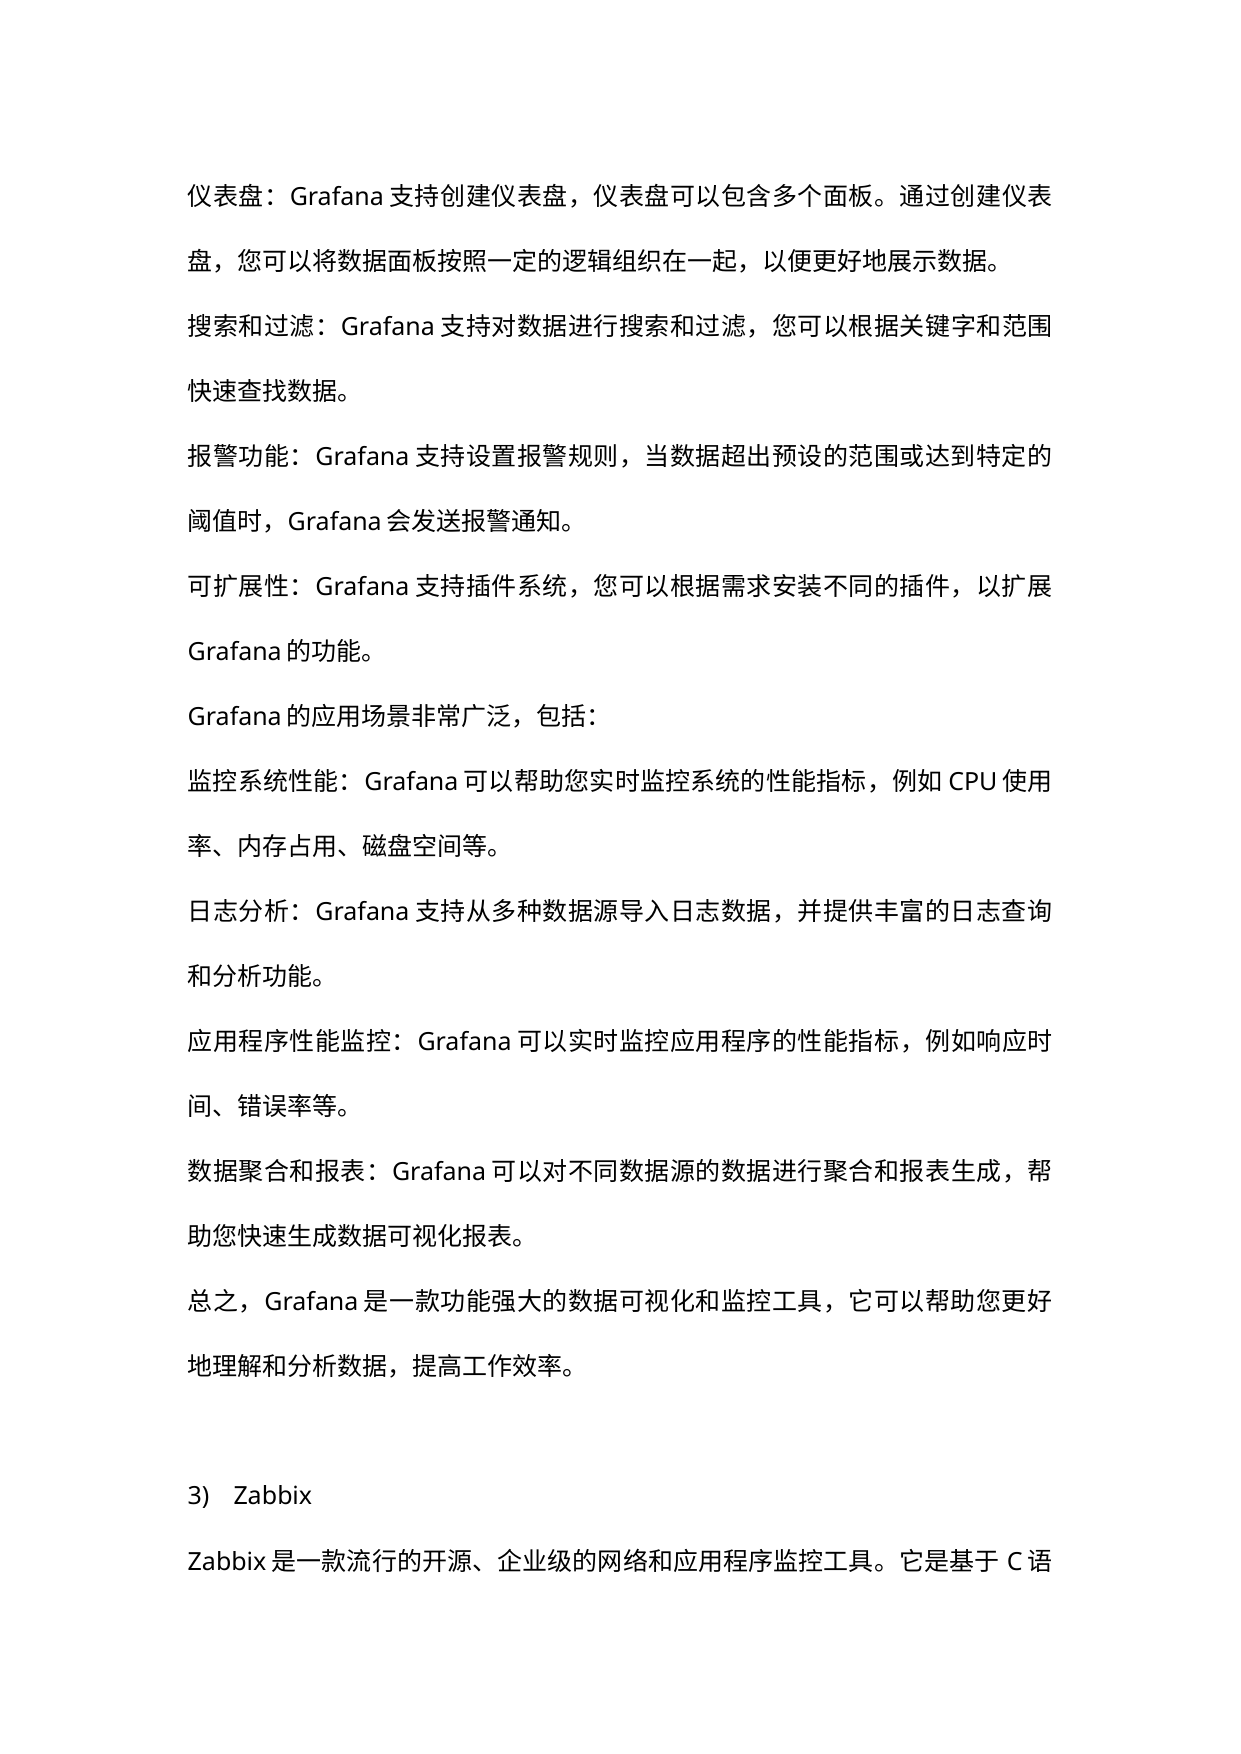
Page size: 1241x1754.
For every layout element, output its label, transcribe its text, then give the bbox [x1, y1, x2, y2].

text Grafana的应用场景非常广泛，包括： [187, 682, 1053, 747]
text 日志分析：Grafana支持从多种数据源导入日志数据，并提供丰富的日志查询和分析功能。 [187, 877, 1053, 1007]
text 可扩展性：Grafana支持插件系统，您可以根据需求安装不同的插件，以扩展Grafana的功能。 [187, 552, 1053, 682]
text 总之，Grafana是一款功能强大的数据可视化和监控工具，它可以帮助您更好地理解和分析数据，提高工作效率。 [187, 1267, 1053, 1397]
text 监控系统性能：Grafana可以帮助您实时监控系统的性能指标，例如CPU使用率、内存占用、磁盘空间等。 [187, 747, 1053, 877]
text 搜索和过滤：Grafana支持对数据进行搜索和过滤，您可以根据关键字和范围快速查找数据。 [187, 292, 1053, 422]
text 报警功能：Grafana支持设置报警规则，当数据超出预设的范围或达到特定的阈值时，Grafana会发送报警通知。 [187, 422, 1053, 552]
text 数据聚合和报表：Grafana可以对不同数据源的数据进行聚合和报表生成，帮助您快速生成数据可视化报表。 [187, 1137, 1053, 1267]
text 应用程序性能监控：Grafana可以实时监控应用程序的性能指标，例如响应时间、错误率等。 [187, 1007, 1053, 1137]
list Zabbix [187, 1462, 1053, 1527]
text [187, 1527, 1053, 1592]
text 仪表盘：Grafana支持创建仪表盘，仪表盘可以包含多个面板。通过创建仪表盘，您可以将数据面板按照一定的逻辑组织在一起，以便更好地展示数据。 [187, 162, 1053, 292]
